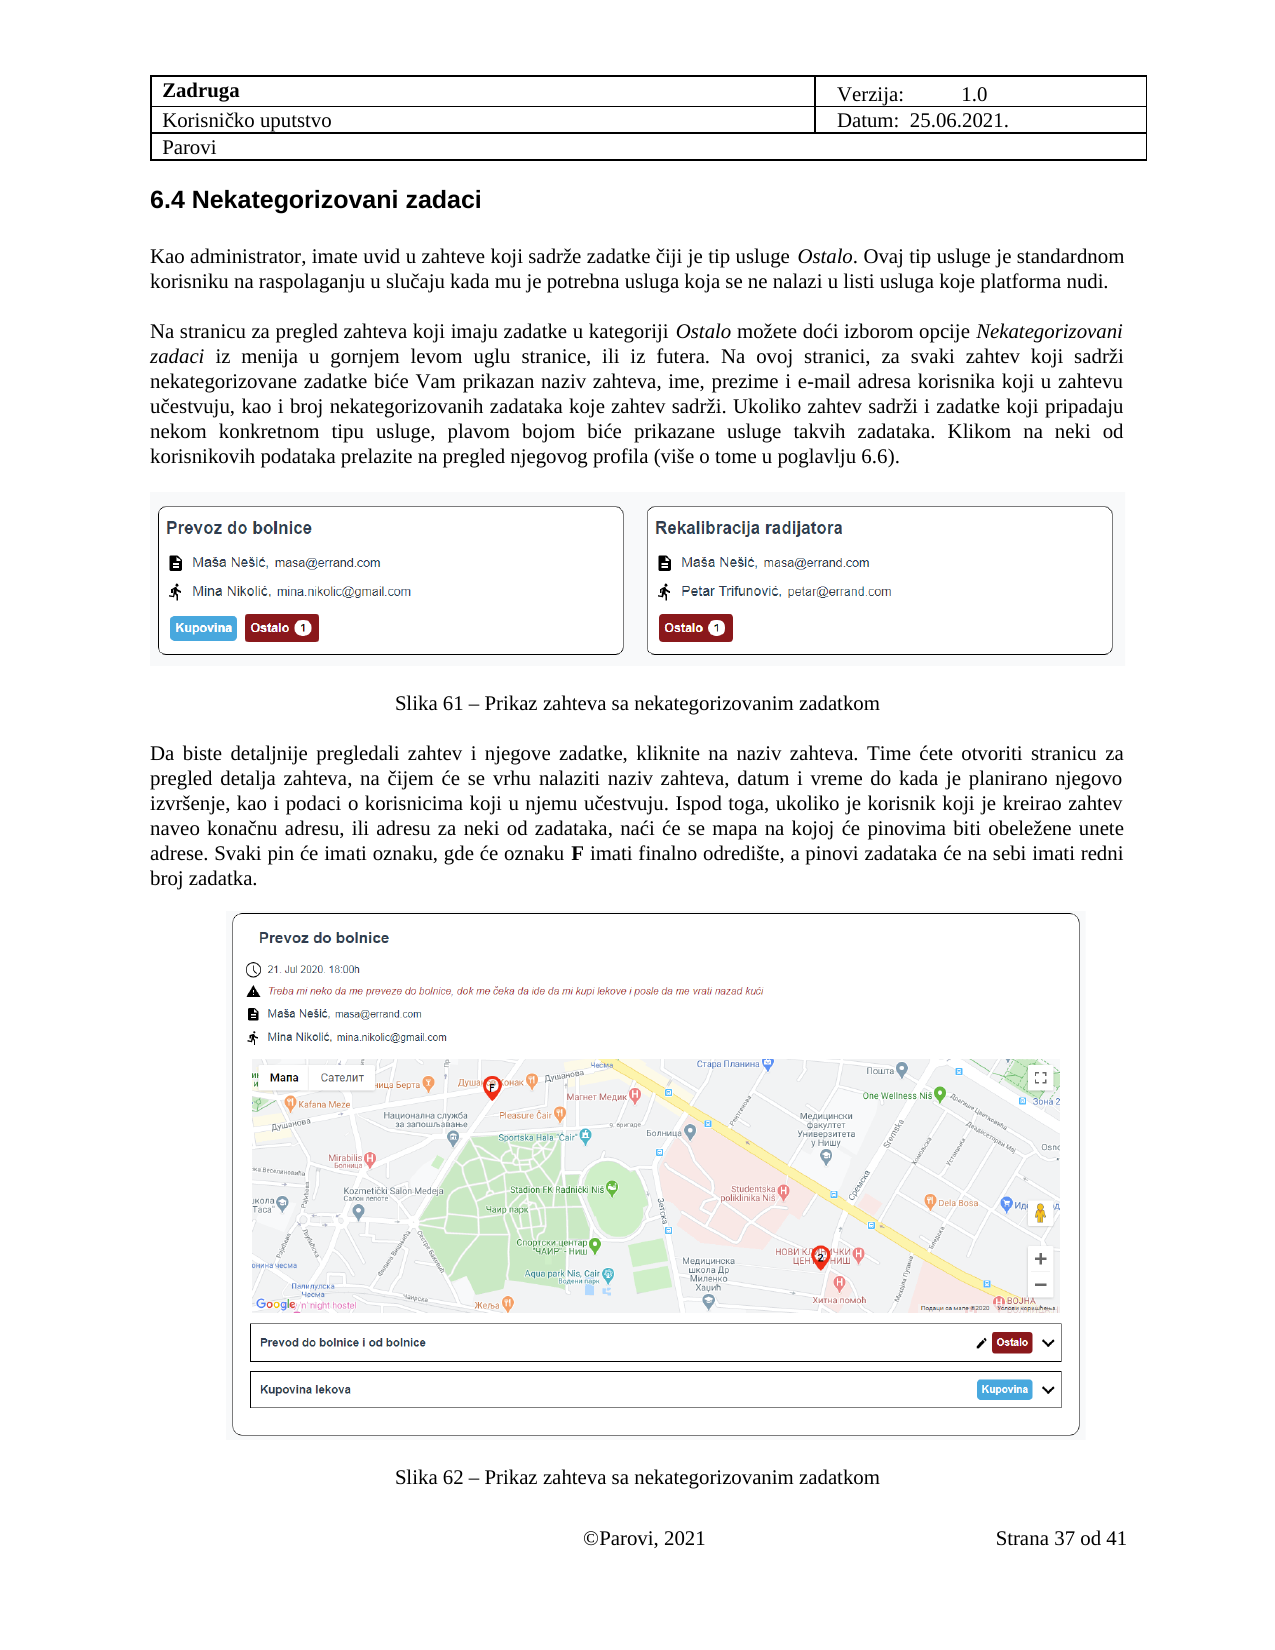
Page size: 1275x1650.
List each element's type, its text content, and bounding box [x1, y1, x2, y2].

text 6.4 Nekategorizovani zadaci [150, 185, 1125, 214]
text Slika 62 – Prikaz zahteva sa nekategorizovanim zadatkom [150, 1464, 1125, 1489]
text Na stranicu za pregled zahteva koji imaju zadatke u kategoriji Ostalo možete doći izborom opcije Nekategorizovani zadaci iz menija u gornjem levom uglu stranice, ili iz futera. Na ovoj stranici, za svaki zahtev koji sadrži nekategorizovane zadatke biće Vam prikazan naziv zahteva, ime, prezime i e-mail adresa korisnika koji u zahtevu učestvuju, kao i broj nekategorizovanih zadataka koje zahtev sadrži. Ukoliko zahtev sadrži i zadatke koji pripadaju nekom konkretnom tipu usluge, plavom bojom biće prikazane usluge takvih zadataka. Klikom na neki od korisnikovih podataka prelazite na pregled njegovog profila (više o tome u poglavlju 6.6). [150, 318, 1125, 468]
picture [150, 492, 1125, 666]
text Slika 61 – Prikaz zahteva sa nekategorizovanim zadatkom [150, 690, 1125, 715]
text Da biste detaljnije pregledali zahtev i njegove zadatke, kliknite na naziv zahteva. Time ćete otvoriti stranicu za pregled detalja zahteva, na čijem će se vrhu nalaziti naziv zahteva, datum i vreme do kada je planirano njegovo izvršenje, kao i podaci o korisnicima koji u njemu učestvuju. Ispod toga, ukoliko je korisnik koji je kreirao zahtev naveo konačnu adresu, ili adresu za neki od zadataka, naći će se mapa na kojoj će pinovima biti obeležene unete adrese. Svaki pin će imati oznaku, gde će oznaku F imati finalno odredište, a pinovi zadataka će na sebi imati redni broj zadatka. [150, 740, 1125, 890]
text Kao administrator, imate uvid u zahteve koji sadrže zadatke čiji je tip usluge Ostalo. Ovaj tip usluge je standardnom korisniku na raspolaganju u slučaju kada mu je potrebna usluga koja se ne nalazi u listi usluga koje platforma nudi. [150, 243, 1125, 293]
picture [226, 911, 1086, 1440]
